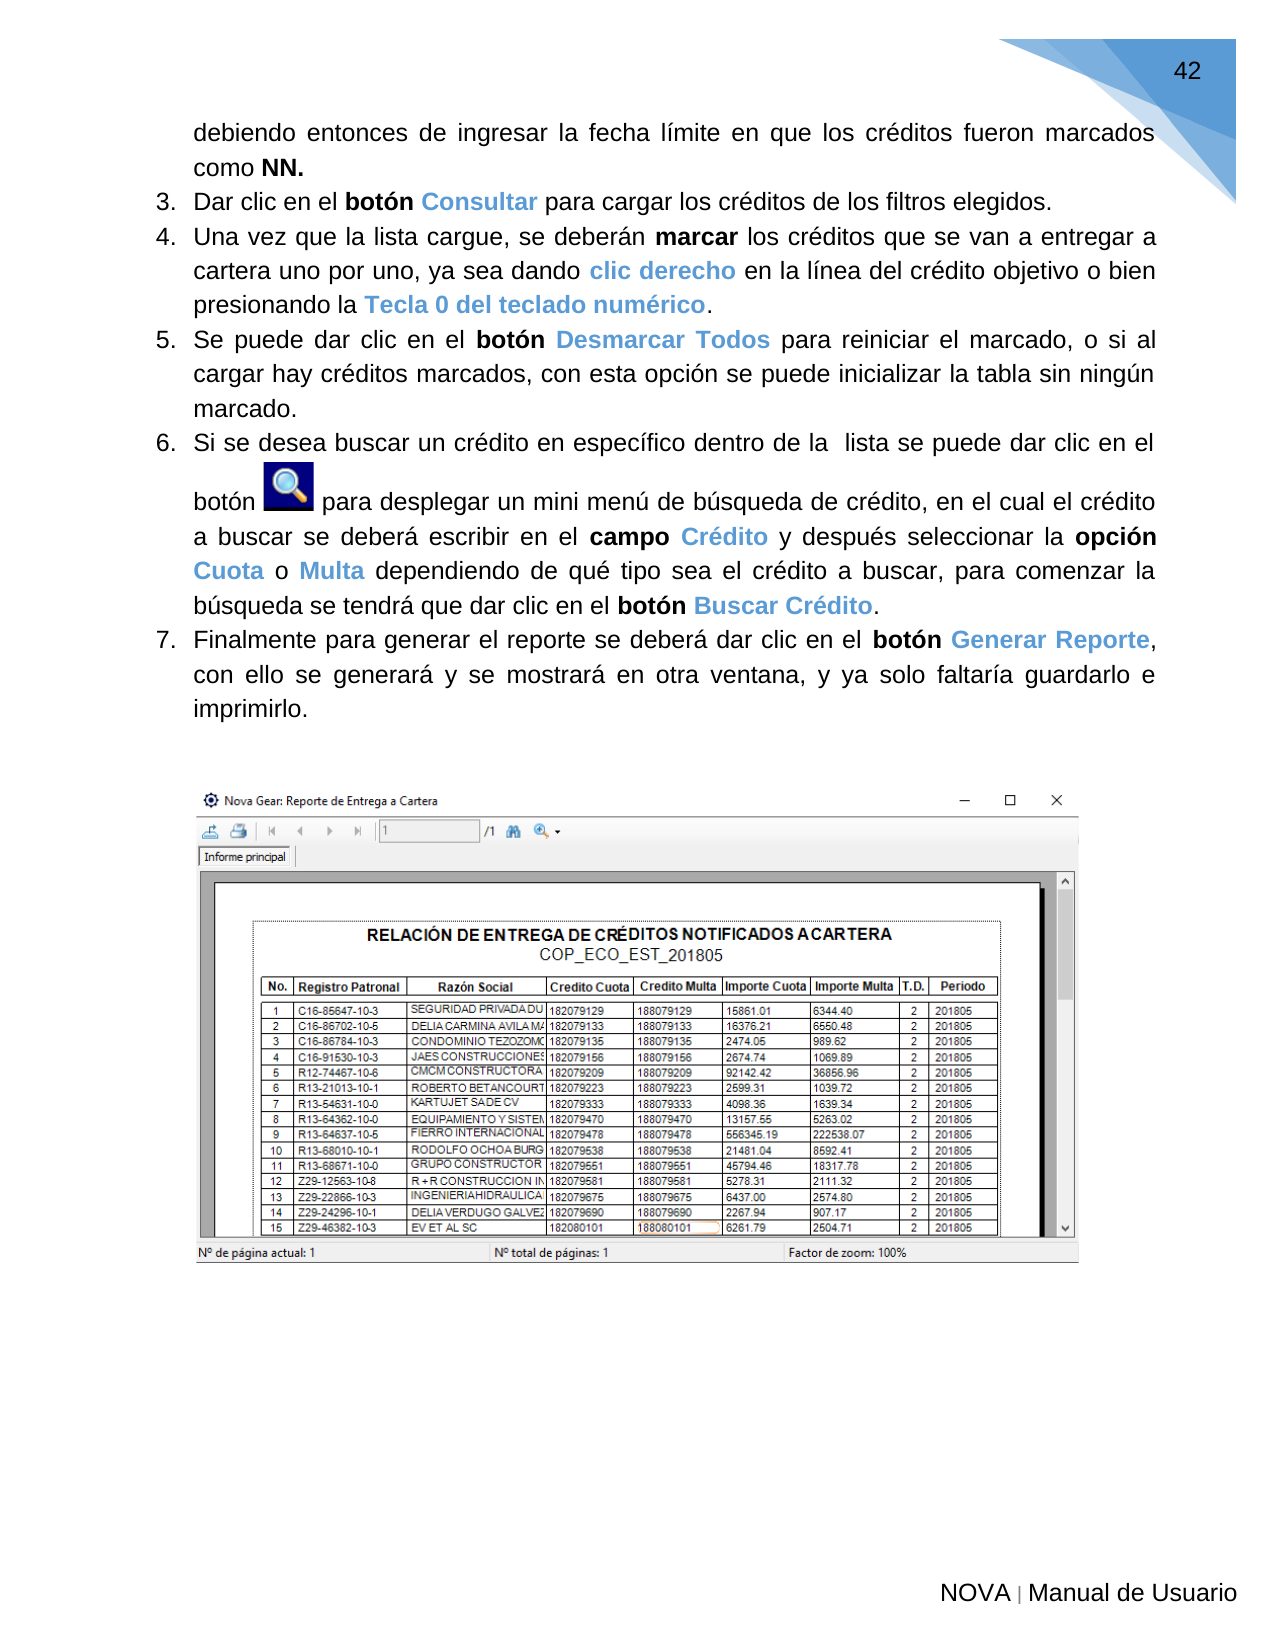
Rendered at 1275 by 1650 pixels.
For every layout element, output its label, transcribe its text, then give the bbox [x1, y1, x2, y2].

list Se puede dar clic en el botón Desmarcar Todos para reiniciar el marcado, o si al cargar hay créditos marcados, con esta opción se puede inicializar la tabla sin ningún marcado. [156, 325, 1157, 423]
list Dar clic en el botón Consultar para cargar los créditos de los filtros elegidos. [156, 187, 1157, 216]
picture [997, 39, 1236, 205]
list Finalmente para generar el reporte se deberá dar clic en el botón Generar Reporte, con ello se generará y se mostrará en otra ventana, y ya solo faltaría guardarlo e imprimirlo. [156, 625, 1157, 723]
picture [263, 462, 314, 511]
list Si se desea buscar un crédito en específico dentro de la lista se puede dar clic en el botón para desplegar un mini menú de búsqueda de crédito, en el cual el crédito a buscar se deberá escribir en el campo Crédito y después seleccionar la opción Cuota o Multa dependiendo de qué tipo sea el crédito a buscar, para comenzar la búsqueda se tendrá que dar clic en el botón Buscar Crédito. [156, 428, 1157, 619]
list Una vez que la lista cargue, se deberán marcar los créditos que se van a entregar a cartera uno por uno, ya sea dando clic derecho en la línea del crédito objetivo o bien presionando la Tecla 0 del teclado numérico. [156, 222, 1157, 319]
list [156, 118, 1157, 181]
picture [196, 788, 1079, 1263]
